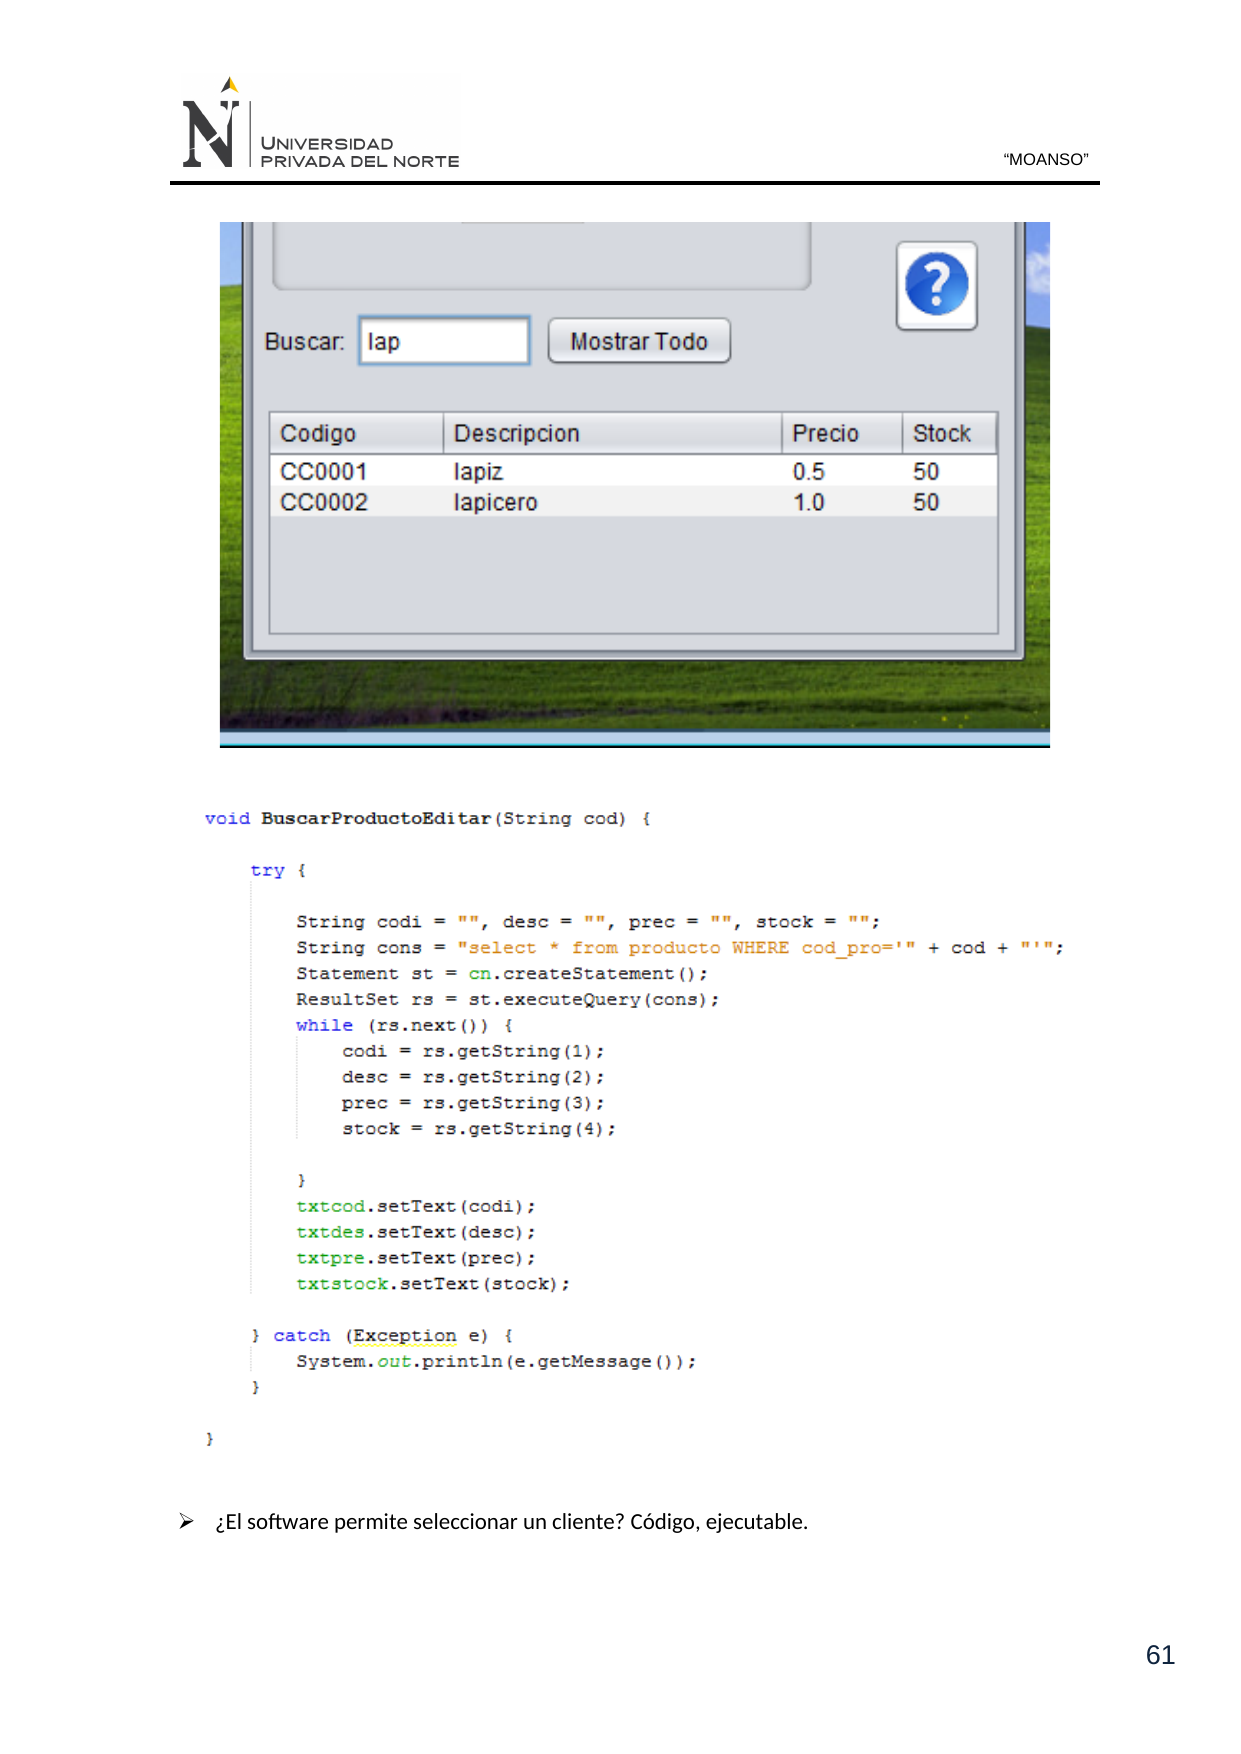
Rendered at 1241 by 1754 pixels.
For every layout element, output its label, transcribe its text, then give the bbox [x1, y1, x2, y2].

picture [219, 222, 1050, 748]
list ¿El software permite seleccionar un cliente? Código, ejecutable. [177, 1507, 1092, 1535]
picture [181, 73, 462, 169]
picture [202, 804, 1068, 1452]
